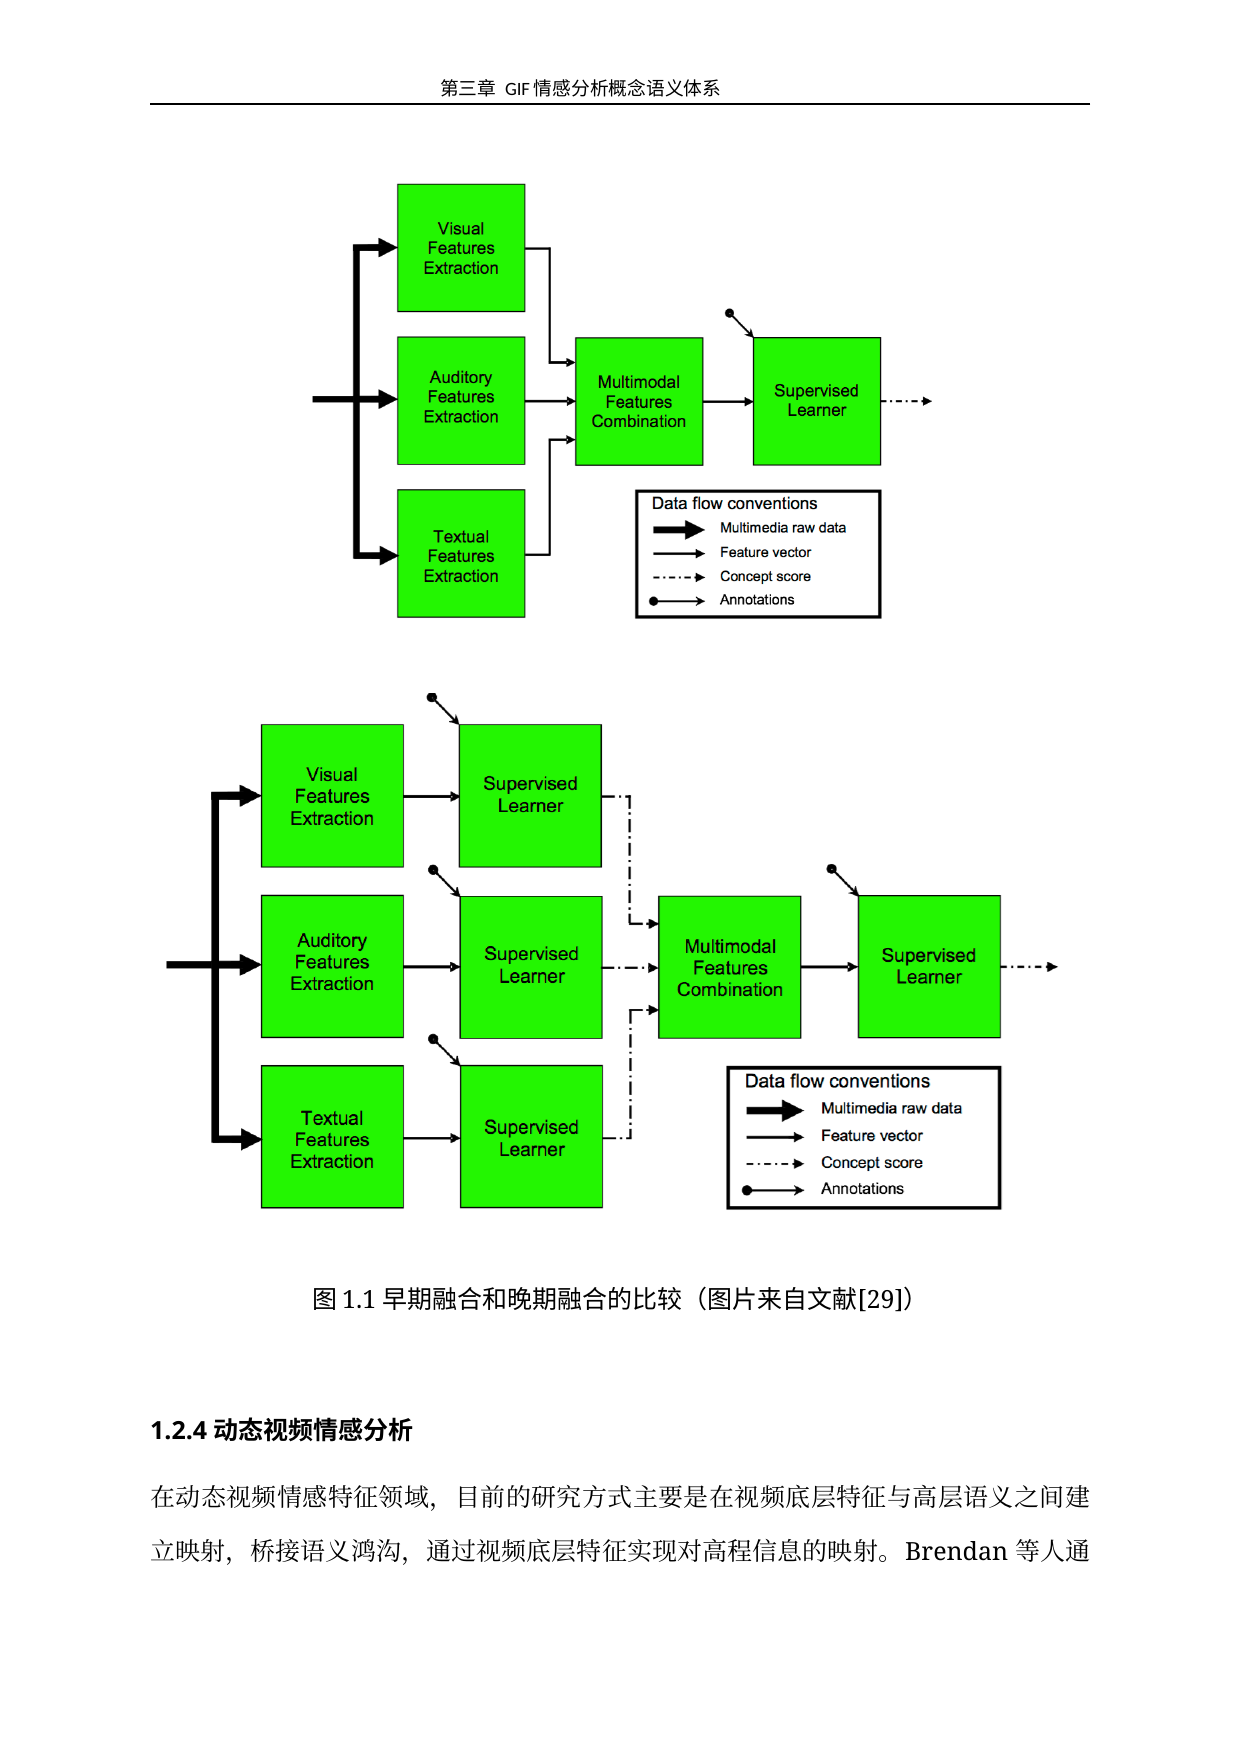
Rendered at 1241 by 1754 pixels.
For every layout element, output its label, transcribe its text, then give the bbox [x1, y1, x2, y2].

picture [150, 693, 1090, 1227]
text 1.2.4 动态视频情感分析 [150, 1410, 1090, 1447]
picture [150, 150, 1090, 641]
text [150, 1477, 1090, 1567]
text 图1.1 早期融合和晚期融合的比较（图片来自文献[29]） [150, 1280, 1090, 1316]
